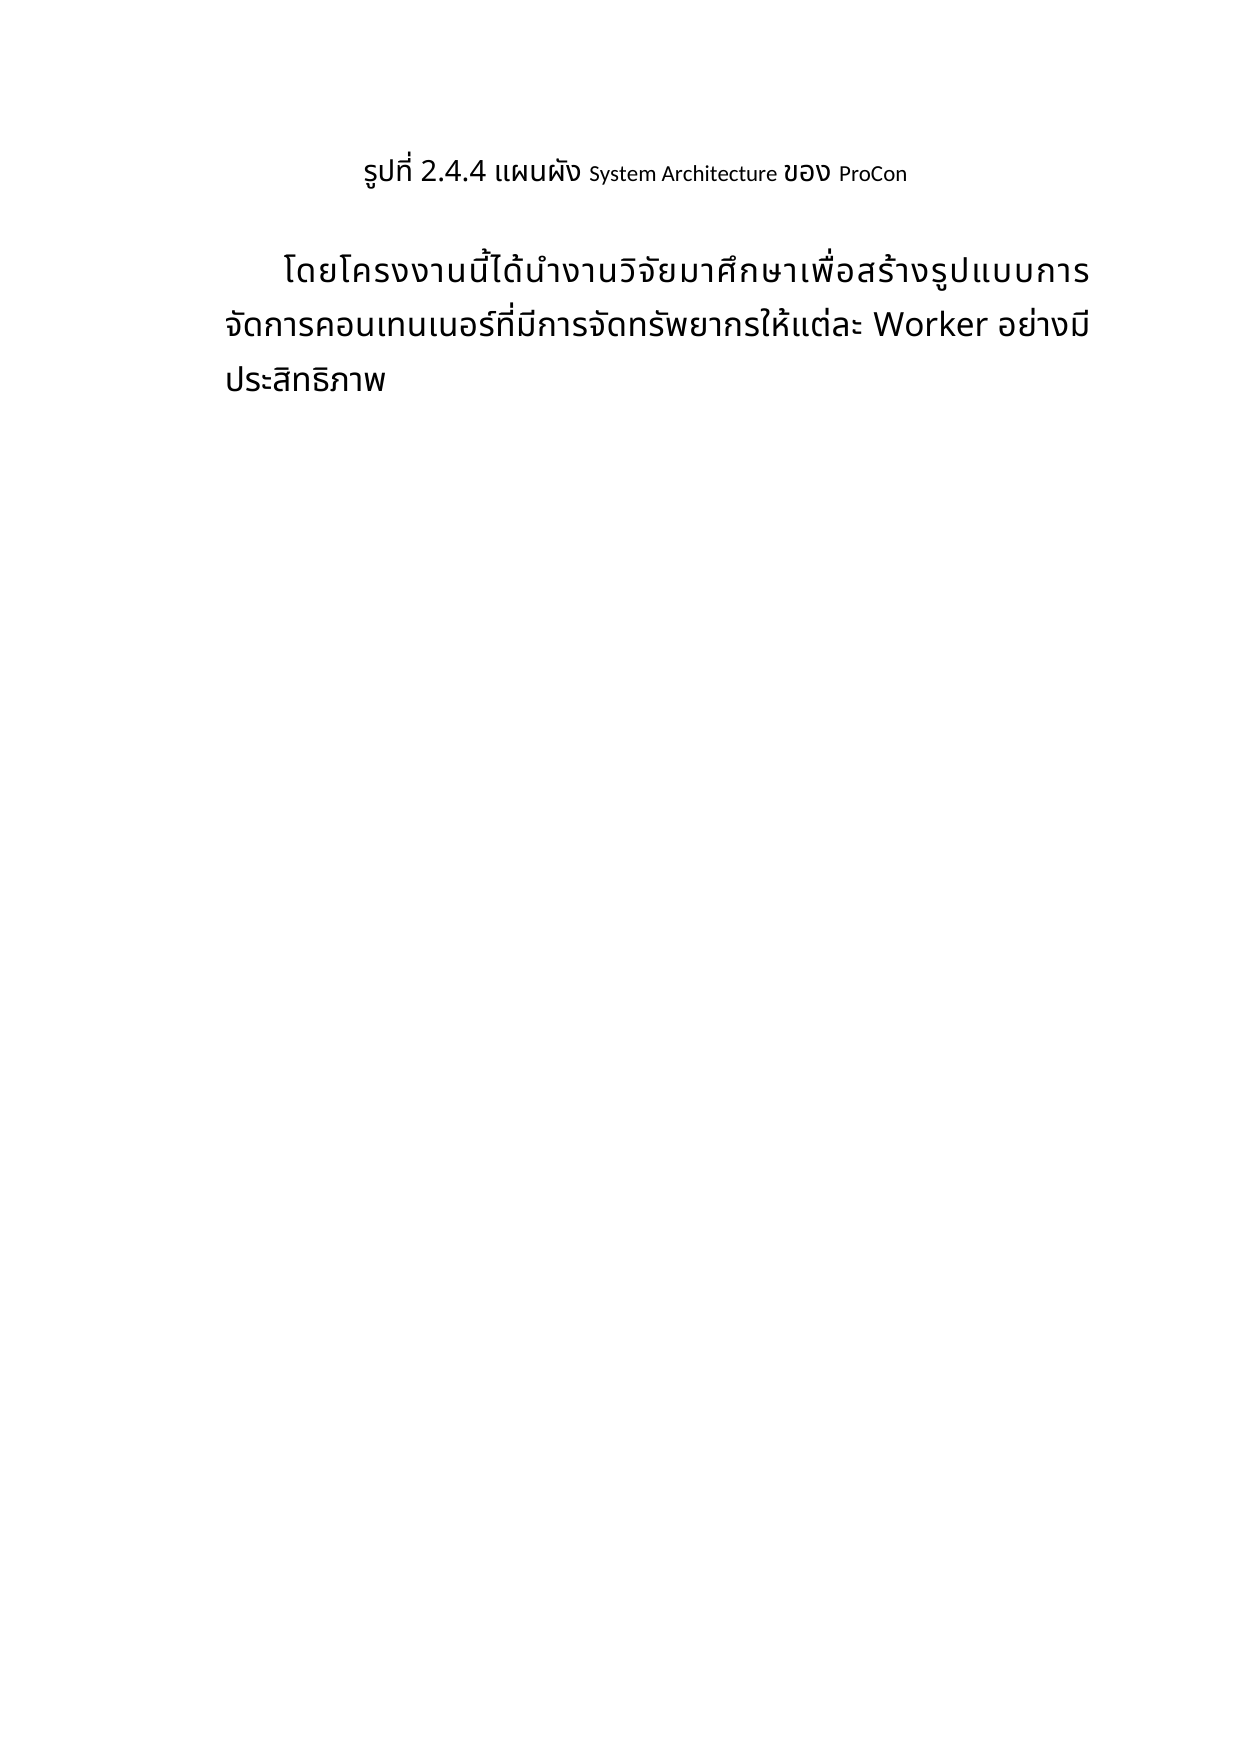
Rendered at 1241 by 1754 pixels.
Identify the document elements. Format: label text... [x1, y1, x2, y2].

text รูปที่ 2.4.4 แผนผัง System Architecture ของ ProCon [180, 150, 1090, 194]
text โดยโครงงานนี้ได้นำงานวิจัยมาศึกษาเพื่อสร้างรูปแบบการจัดการคอนเทนเนอร์ที่มีการจัดทรัพยากรให้แต่ละ Worker อย่างมีประสิทธิภาพ [224, 247, 1090, 406]
